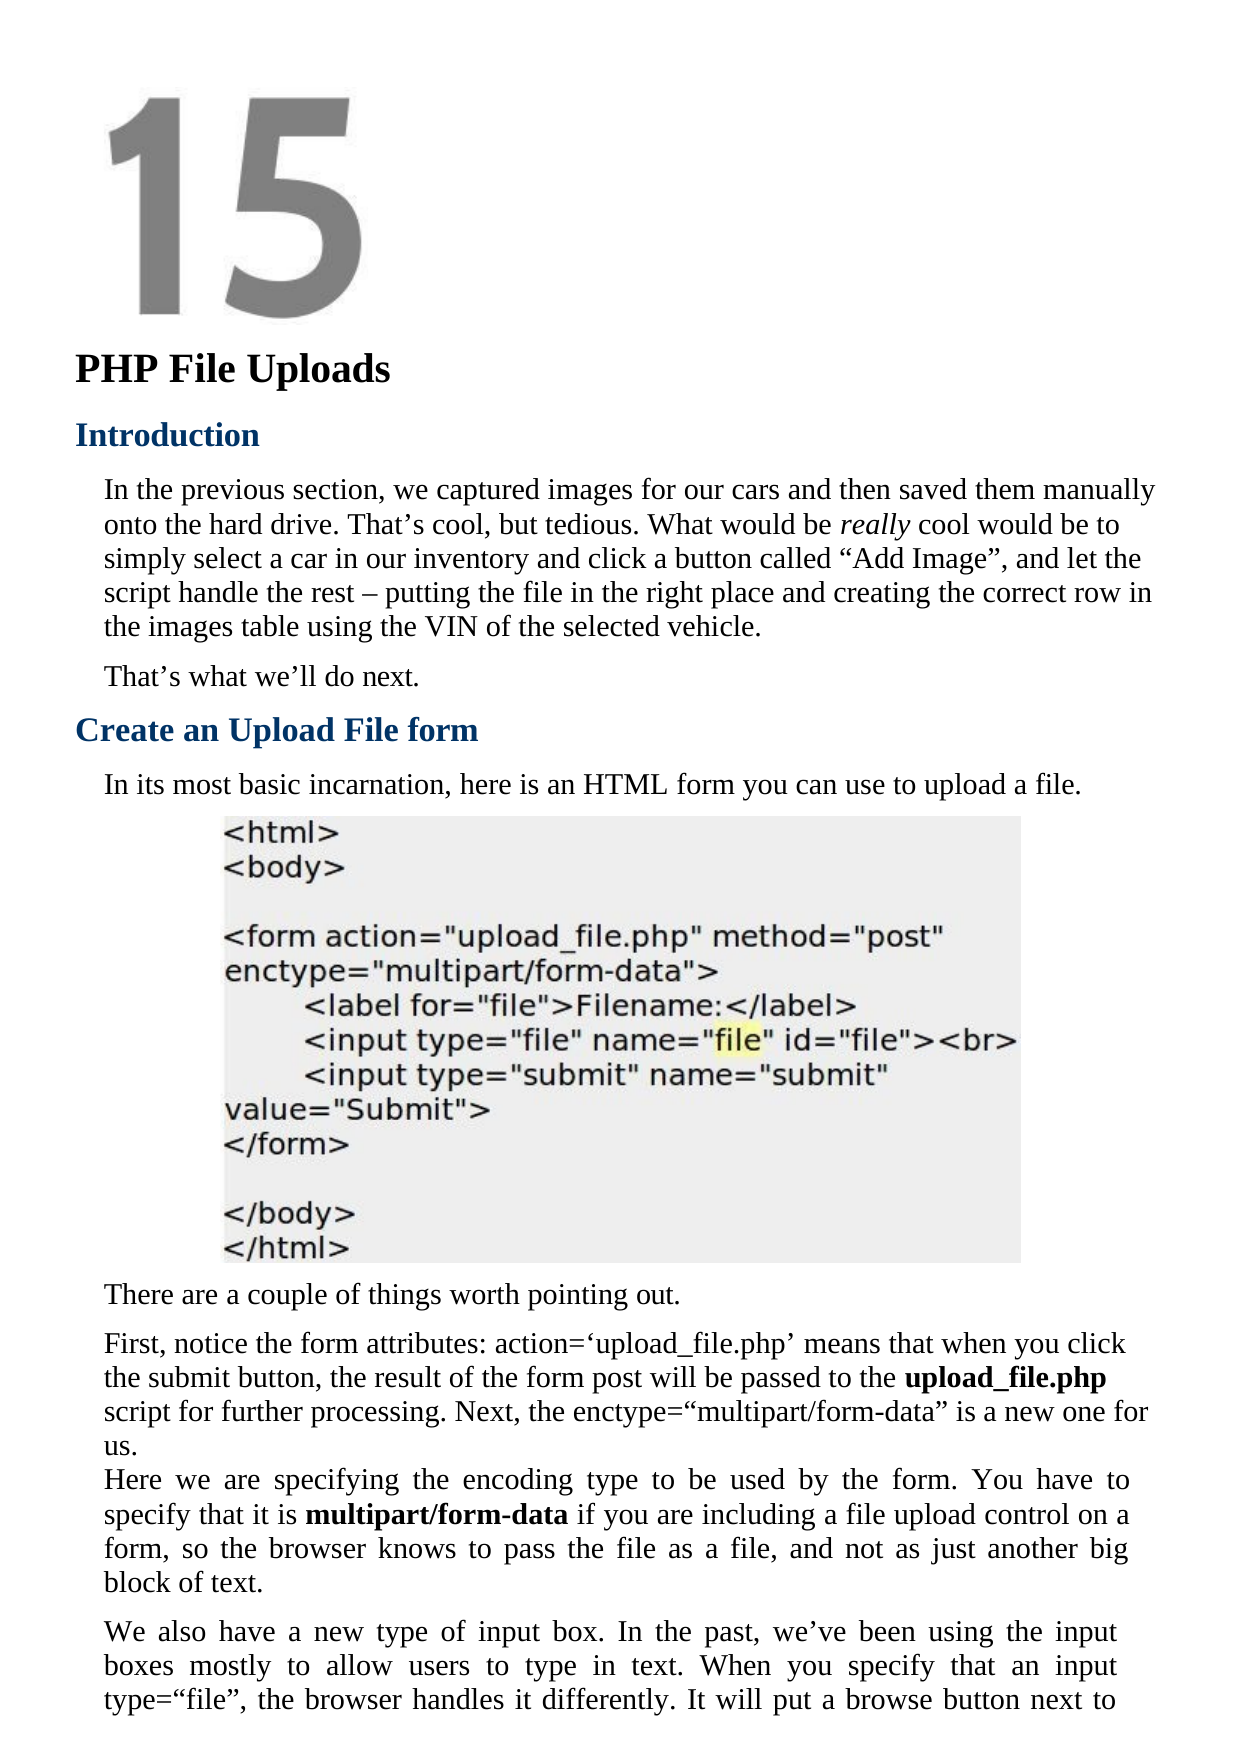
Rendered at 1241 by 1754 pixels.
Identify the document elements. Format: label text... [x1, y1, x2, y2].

text In its most basic incarnation, here is an HTML form you can use to upload a file. [103, 766, 1178, 801]
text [103, 1614, 1117, 1716]
subtitle Introduction [75, 414, 1178, 454]
subtitle PHP File Uploads [75, 343, 1178, 391]
text That’s what we’ll do next. [103, 658, 1178, 693]
picture [220, 816, 1021, 1263]
text First, notice the form attributes: action=‘upload_file.php’ means that when you click the submit button, the result of the form post will be passed to the upload_file.php script for further processing. Next, the enctype=“multipart/form-data” is a new one for us. [103, 1326, 1164, 1462]
text Here we are specifying the encoding type to be used by the form. You have to specify that it is multipart/form-data if you are including a file upload control on a form, so the browser knows to pass the file as a file, and not as just another big block of text. [103, 1462, 1131, 1599]
subtitle Create an Upload File form [75, 710, 1178, 749]
picture [103, 87, 369, 325]
text In the previous section, we captured images for our cars and then saved them manually onto the hard drive. That’s cool, but tedious. What would be really cool would be to simply select a car in our inventory and click a button called “Add Image”, and let the script handle the rest – putting the file in the right place and creating the correct row in the images table using the VIN of the selected vehicle. [103, 473, 1164, 643]
